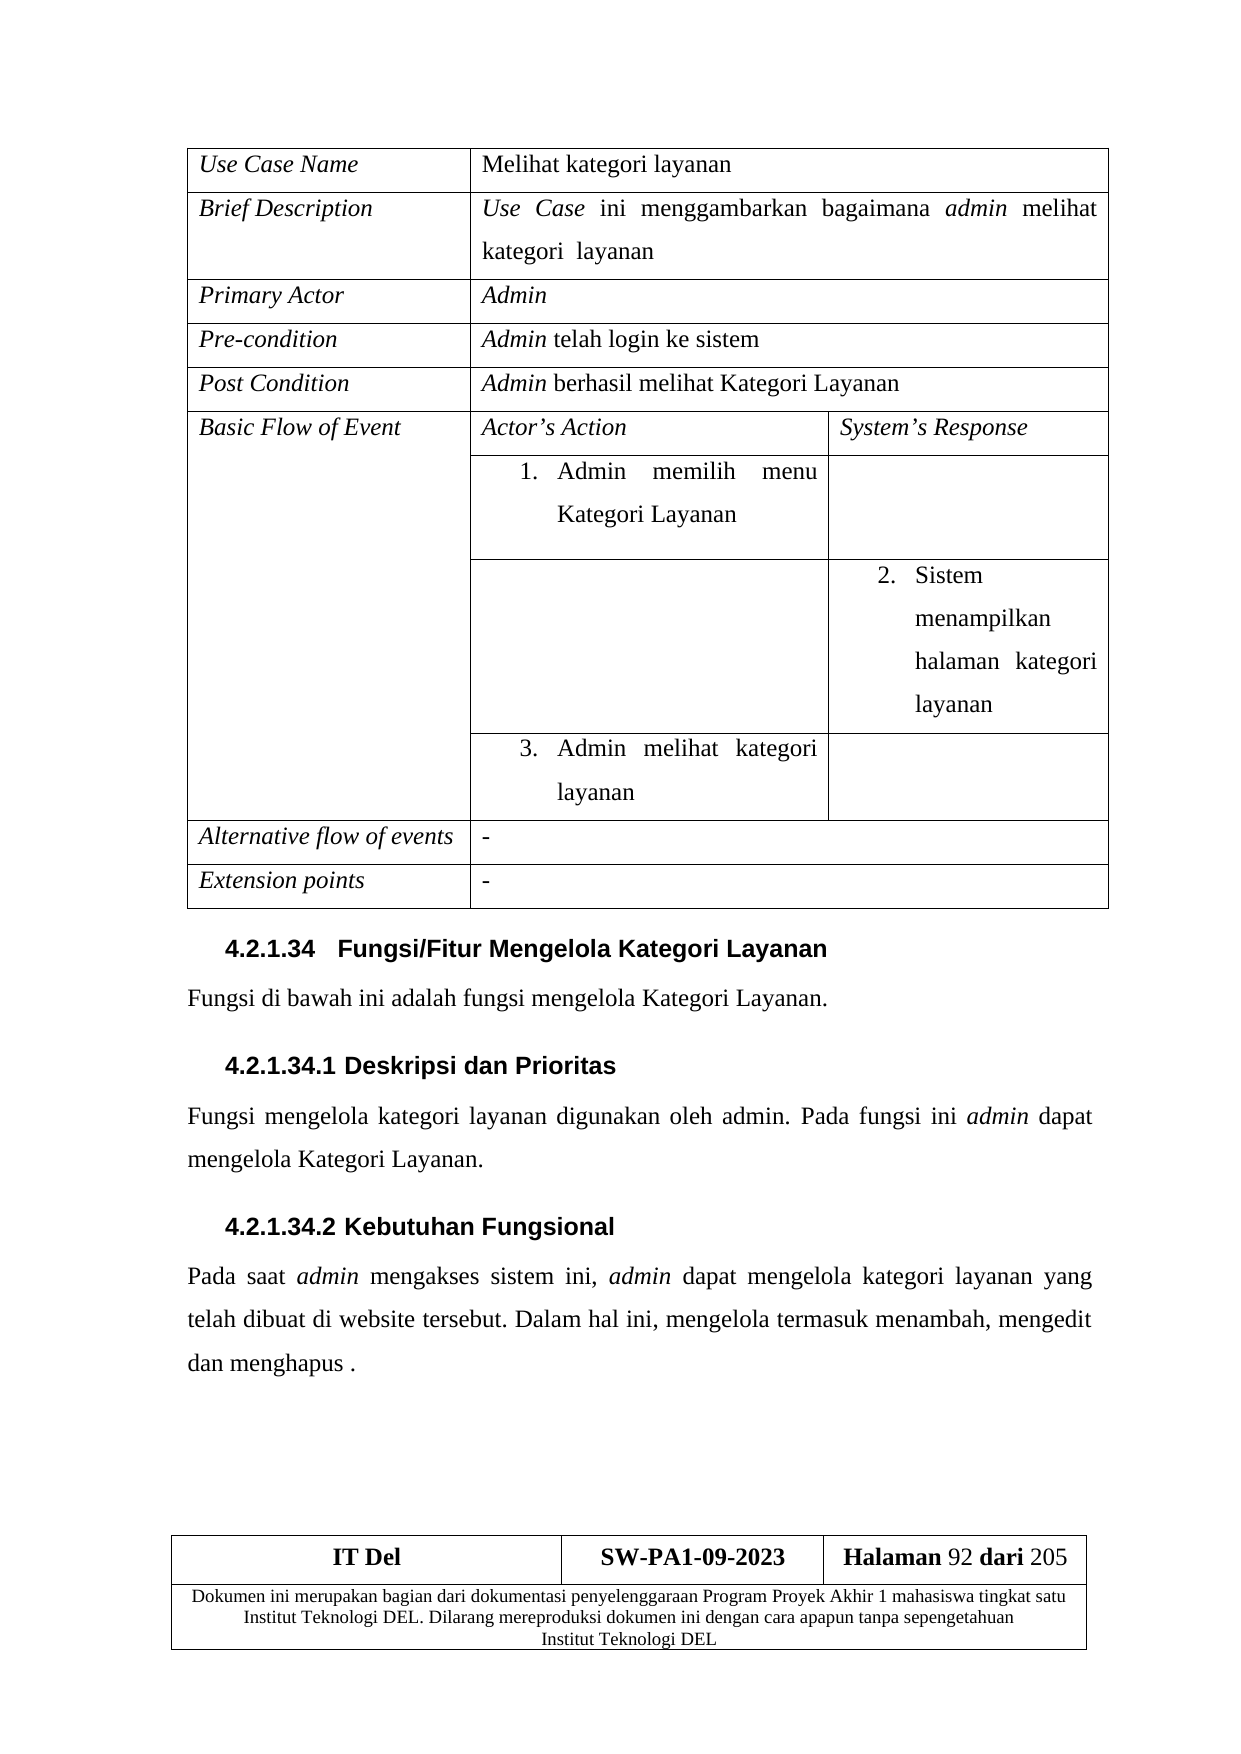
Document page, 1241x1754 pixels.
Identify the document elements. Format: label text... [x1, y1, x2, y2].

table_cell [471, 560, 828, 732]
table_cell [829, 456, 1108, 559]
table_cell [471, 821, 1108, 864]
table_cell Admin [471, 280, 1108, 323]
table_cell Basic Flow of Event [188, 412, 470, 820]
text Fungsi mengelola kategori layanan digunakan oleh admin. Pada fungsi ini admin dapat mengelola Kategori Layanan. [187, 1101, 1092, 1173]
table_cell Use Case Name [188, 149, 470, 192]
table_cell Brief Description [188, 193, 470, 279]
table_cell Sistem menampilkan halaman kategori layanan [829, 560, 1108, 732]
text Pada saat admin mengakses sistem ini, admin dapat mengelola kategori layanan yang telah dibuat di website tersebut. Dalam hal ini, mengelola termasuk menambah, mengedit dan menghapus . [187, 1261, 1092, 1376]
table_cell Extension points [188, 865, 470, 908]
table_cell Actor’s Action [471, 412, 828, 455]
table_cell Admin telah login ke sistem [471, 324, 1108, 367]
subtitle Kebutuhan Fungsional [225, 1212, 1092, 1241]
subtitle Fungsi/Fitur Mengelola Kategori Layanan [225, 934, 1092, 963]
table_cell Melihat kategori layanan [471, 149, 1108, 192]
table_cell Admin melihat kategori layanan [471, 734, 828, 820]
table_cell Admin memilih menu Kategori Layanan [471, 456, 828, 559]
table_cell System’s Response [829, 412, 1108, 455]
table_cell [471, 865, 1108, 908]
table_cell Admin berhasil melihat Kategori Layanan [471, 368, 1108, 411]
table_cell [829, 734, 1108, 820]
table_cell Alternative flow of events [188, 821, 470, 864]
subtitle Deskripsi dan Prioritas [225, 1051, 1092, 1080]
table_cell Primary Actor [188, 280, 470, 323]
table_cell Post Condition [188, 368, 470, 411]
table_cell Pre-condition [188, 324, 470, 367]
text Fungsi di bawah ini adalah fungsi mengelola Kategori Layanan. [187, 983, 1092, 1012]
table_cell Use Case ini menggambarkan bagaimana admin melihat kategori layanan [471, 193, 1108, 279]
